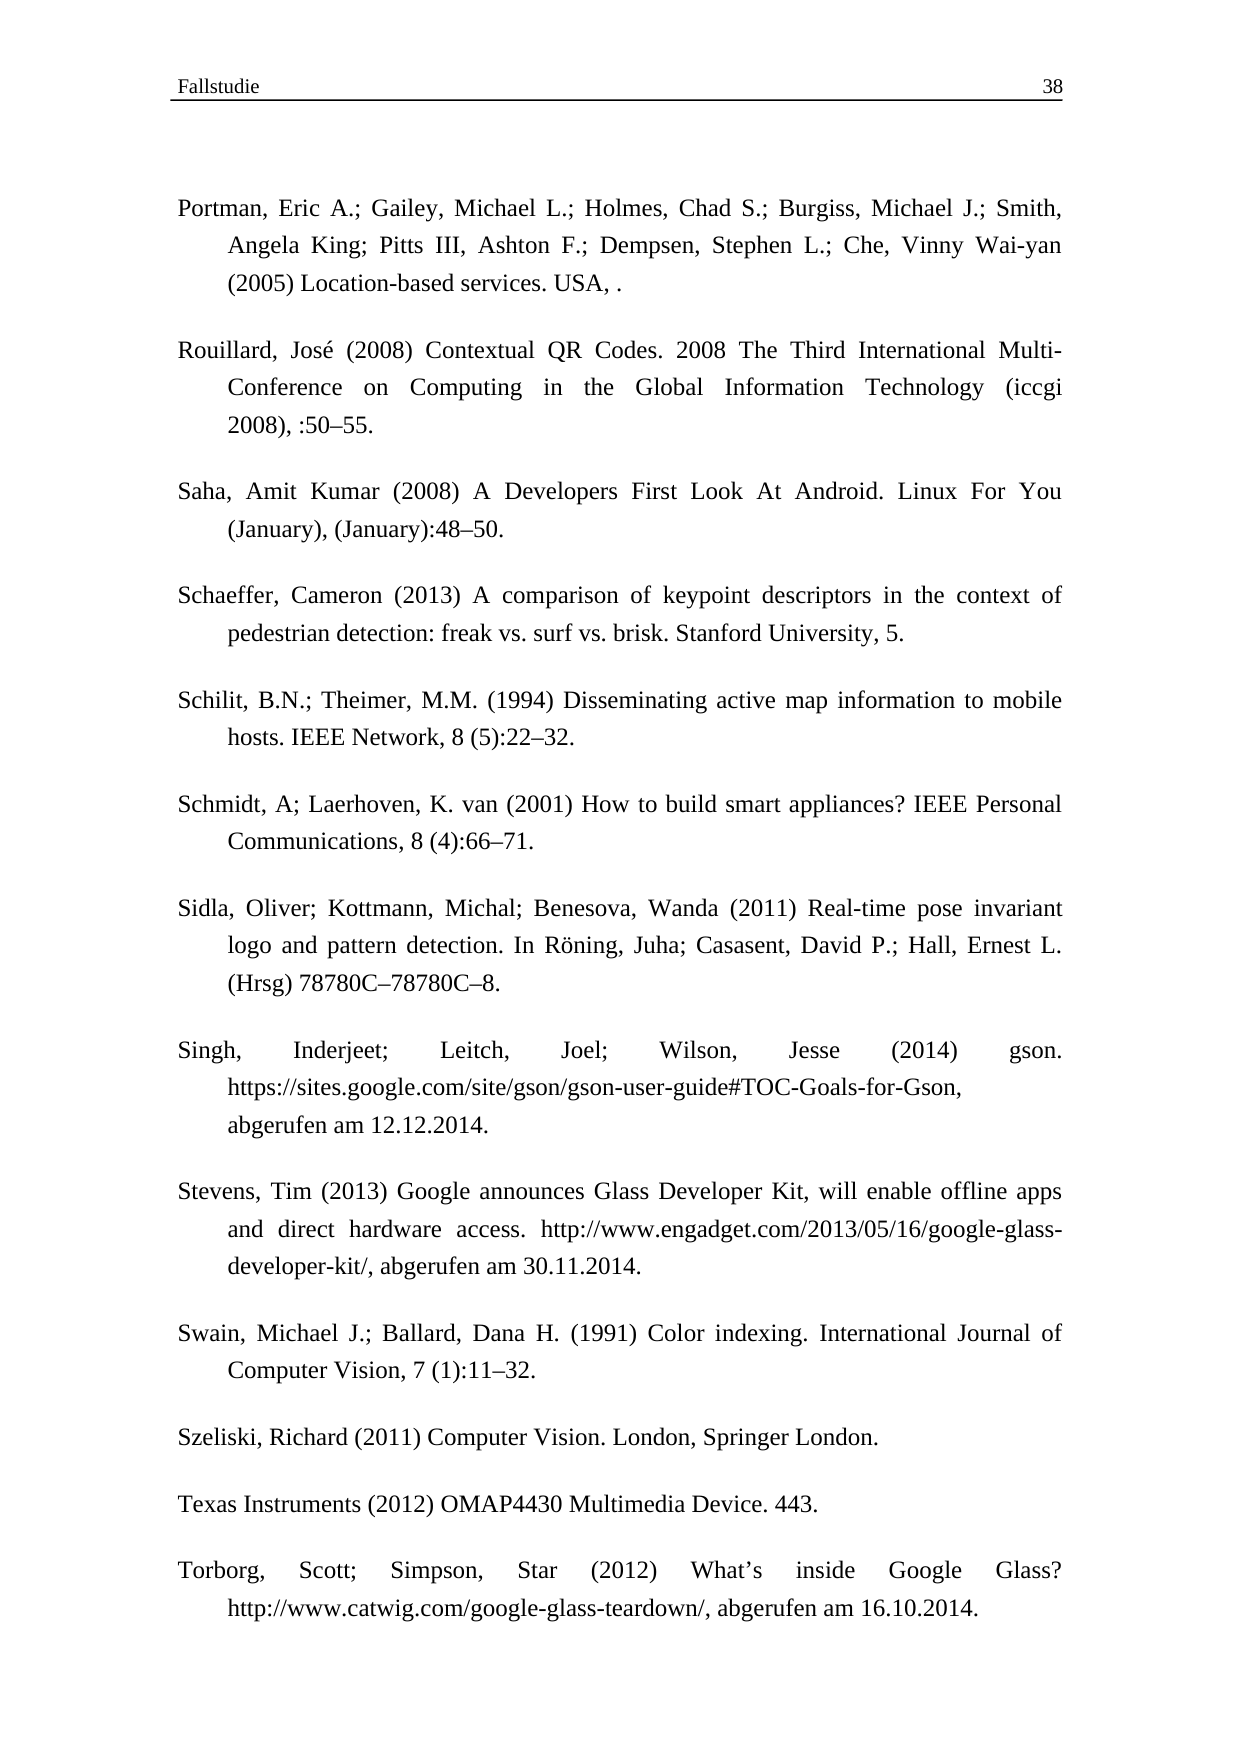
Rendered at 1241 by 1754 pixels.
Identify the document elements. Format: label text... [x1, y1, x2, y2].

text Sidla, Oliver; Kottmann, Michal; Benesova, Wanda (2011) Real-time pose invariant logo and pattern detection. In Röning, Juha; Casasent, David P.; Hall, Ernest L. (Hrsg) 78780C–78780C–8. [177, 884, 1063, 997]
text Saha, Amit Kumar (2008) A Developers First Look At Android. Linux For You (January), (January):48–50. [177, 468, 1063, 543]
text Texas Instruments (2012) OMAP4430 Multimedia Device. 443. [177, 1480, 1063, 1518]
text Stevens, Tim (2013) Google announces Glass Developer Kit, will enable offline apps and direct hardware access. http://www.engadget.com/2013/05/16/google-glass-developer-kit/, abgerufen am 30.11.2014. [177, 1168, 1063, 1280]
text Torborg, Scott; Simpson, Star (2012) What’s inside Google Glass? http://www.catwig.com/google-glass-teardown/, abgerufen am 16.10.2014. [177, 1547, 1063, 1622]
text Rouillard, José (2008) Contextual QR Codes. 2008 The Third International Multi-Conference on Computing in the Global Information Technology (iccgi 2008), :50–55. [177, 326, 1063, 438]
text Schmidt, A; Laerhoven, K. van (2001) How to build smart appliances? IEEE Personal Communications, 8 (4):66–71. [177, 780, 1063, 855]
text Schaeffer, Cameron (2013) A comparison of keypoint descriptors in the context of pedestrian detection: freak vs. surf vs. brisk. Stanford University, 5. [177, 572, 1063, 647]
text Szeliski, Richard (2011) Computer Vision. London, Springer London. [177, 1413, 1063, 1451]
text Singh, Inderjeet; Leitch, Joel; Wilson, Jesse (2014) gson. https://sites.google.com/site/gson/gson-user-guide#TOC-Goals-for-Gson, abgerufen am 12.12.2014. [177, 1026, 1063, 1138]
text Portman, Eric A.; Gailey, Michael L.; Holmes, Chad S.; Burgiss, Michael J.; Smith, Angela King; Pitts III, Ashton F.; Dempsen, Stephen L.; Che, Vinny Wai-yan (2005) Location-based services. USA, . [177, 184, 1063, 297]
text Swain, Michael J.; Ballard, Dana H. (1991) Color indexing. International Journal of Computer Vision, 7 (1):11–32. [177, 1309, 1063, 1384]
text Schilit, B.N.; Theimer, M.M. (1994) Disseminating active map information to mobile hosts. IEEE Network, 8 (5):22–32. [177, 676, 1063, 751]
